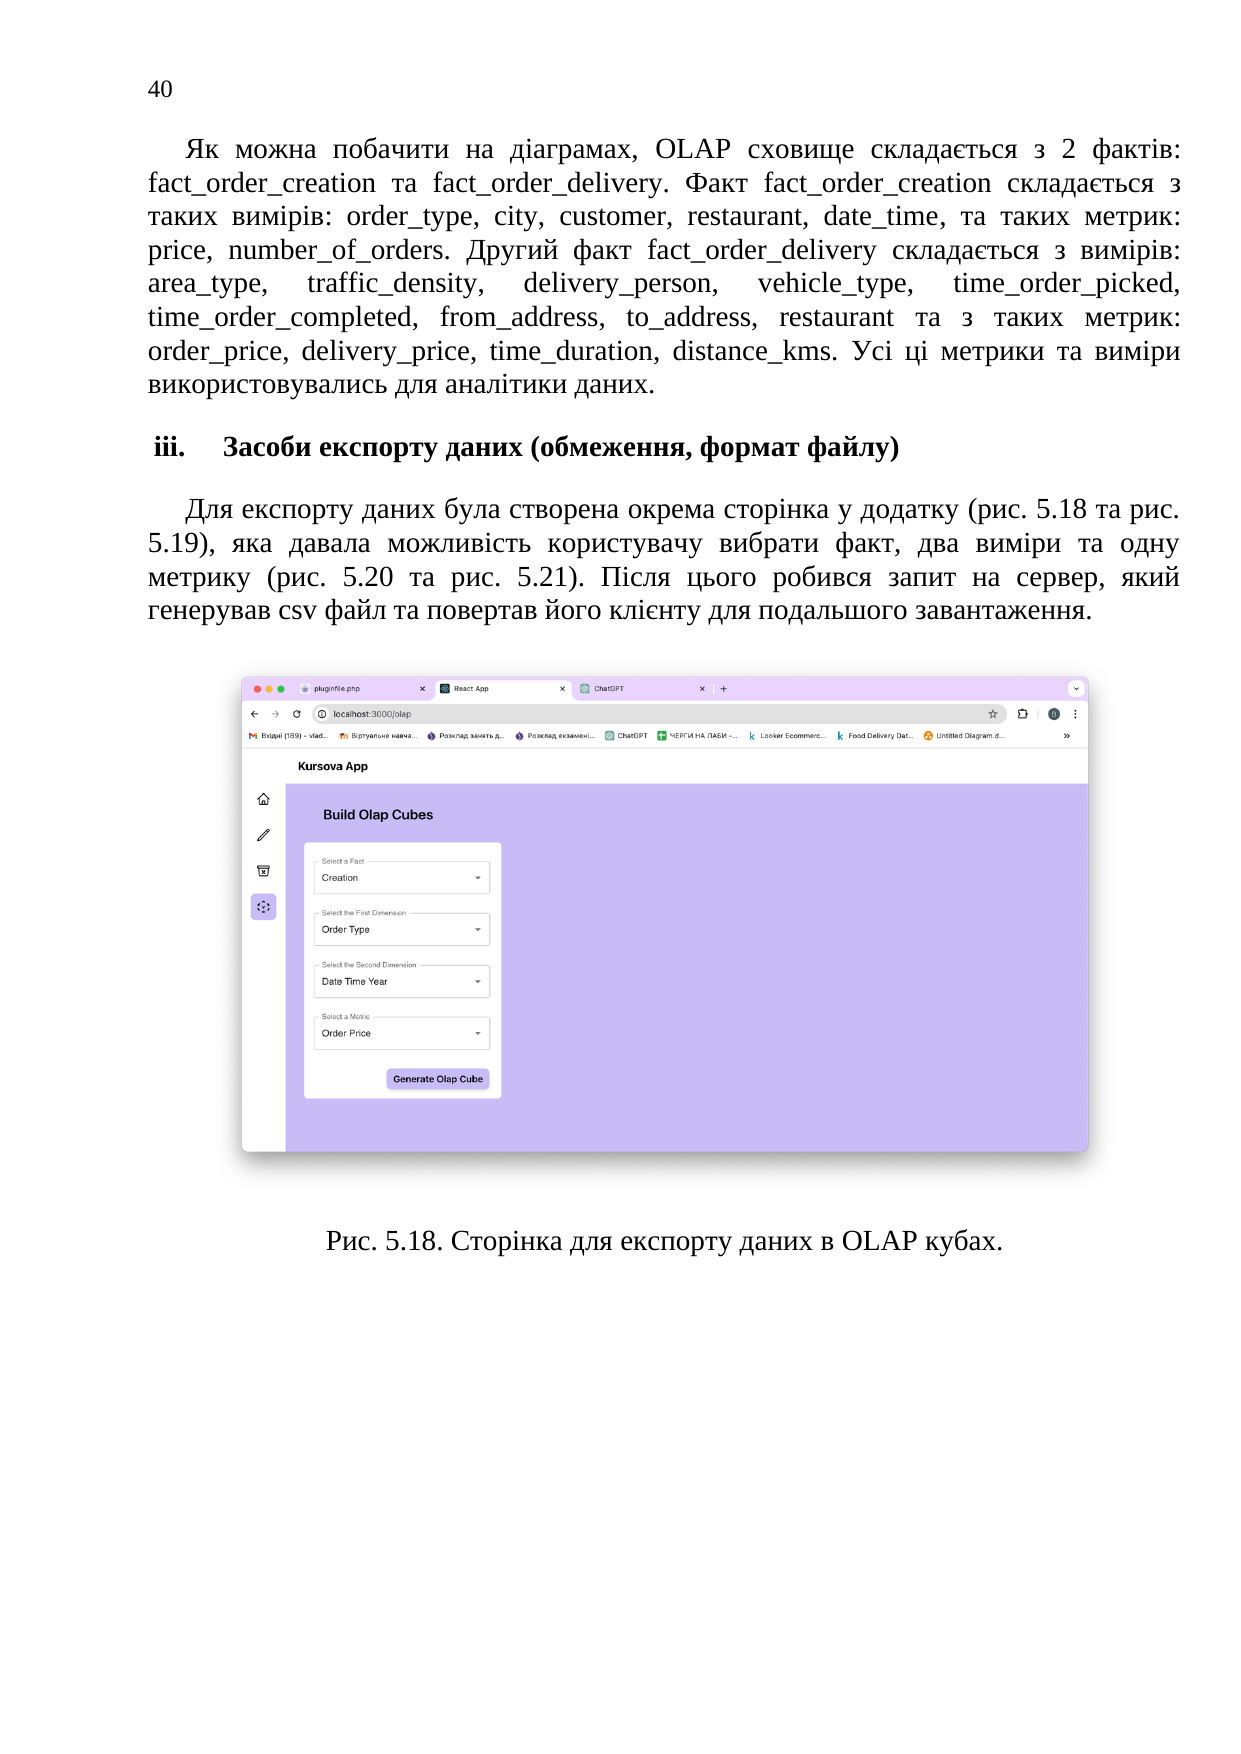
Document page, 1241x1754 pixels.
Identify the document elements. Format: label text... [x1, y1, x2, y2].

text Рис. 5.18. Сторінка для експорту даних в OLAP кубах. [148, 1223, 1181, 1257]
text Як можна побачити на діаграмах, OLAP сховище складається з 2 фактів: fact_order_creation та fact_order_delivery. Факт fact_order_creation складається з таких вимірів: order_type, city, customer, restaurant, date_time, та таких метрик: price, number_of_orders. Другий факт fact_order_delivery складається з вимірів: area_type, traffic_density, delivery_person, vehicle_type, time_order_picked, time_order_completed, from_address, to_address, restaurant та з таких метрик: order_price, delivery_price, time_duration, distance_kms. Усі ці метрики та виміри використовувались для аналітики даних. [148, 131, 1181, 400]
picture [208, 655, 1121, 1195]
text Для експорту даних була створена окрема сторінка у додатку (рис. 5.18 та рис. 5.19), яка давала можливість користувачу вибрати факт, два виміри та одну метрику (рис. 5.20 та рис. 5.21). Після цього робився запит на сервер, який генерував csv файл та повертав його клієнту для подальшого завантаження. [148, 492, 1181, 626]
list Засоби експорту даних (обмеження, формат файлу) [185, 429, 1181, 462]
